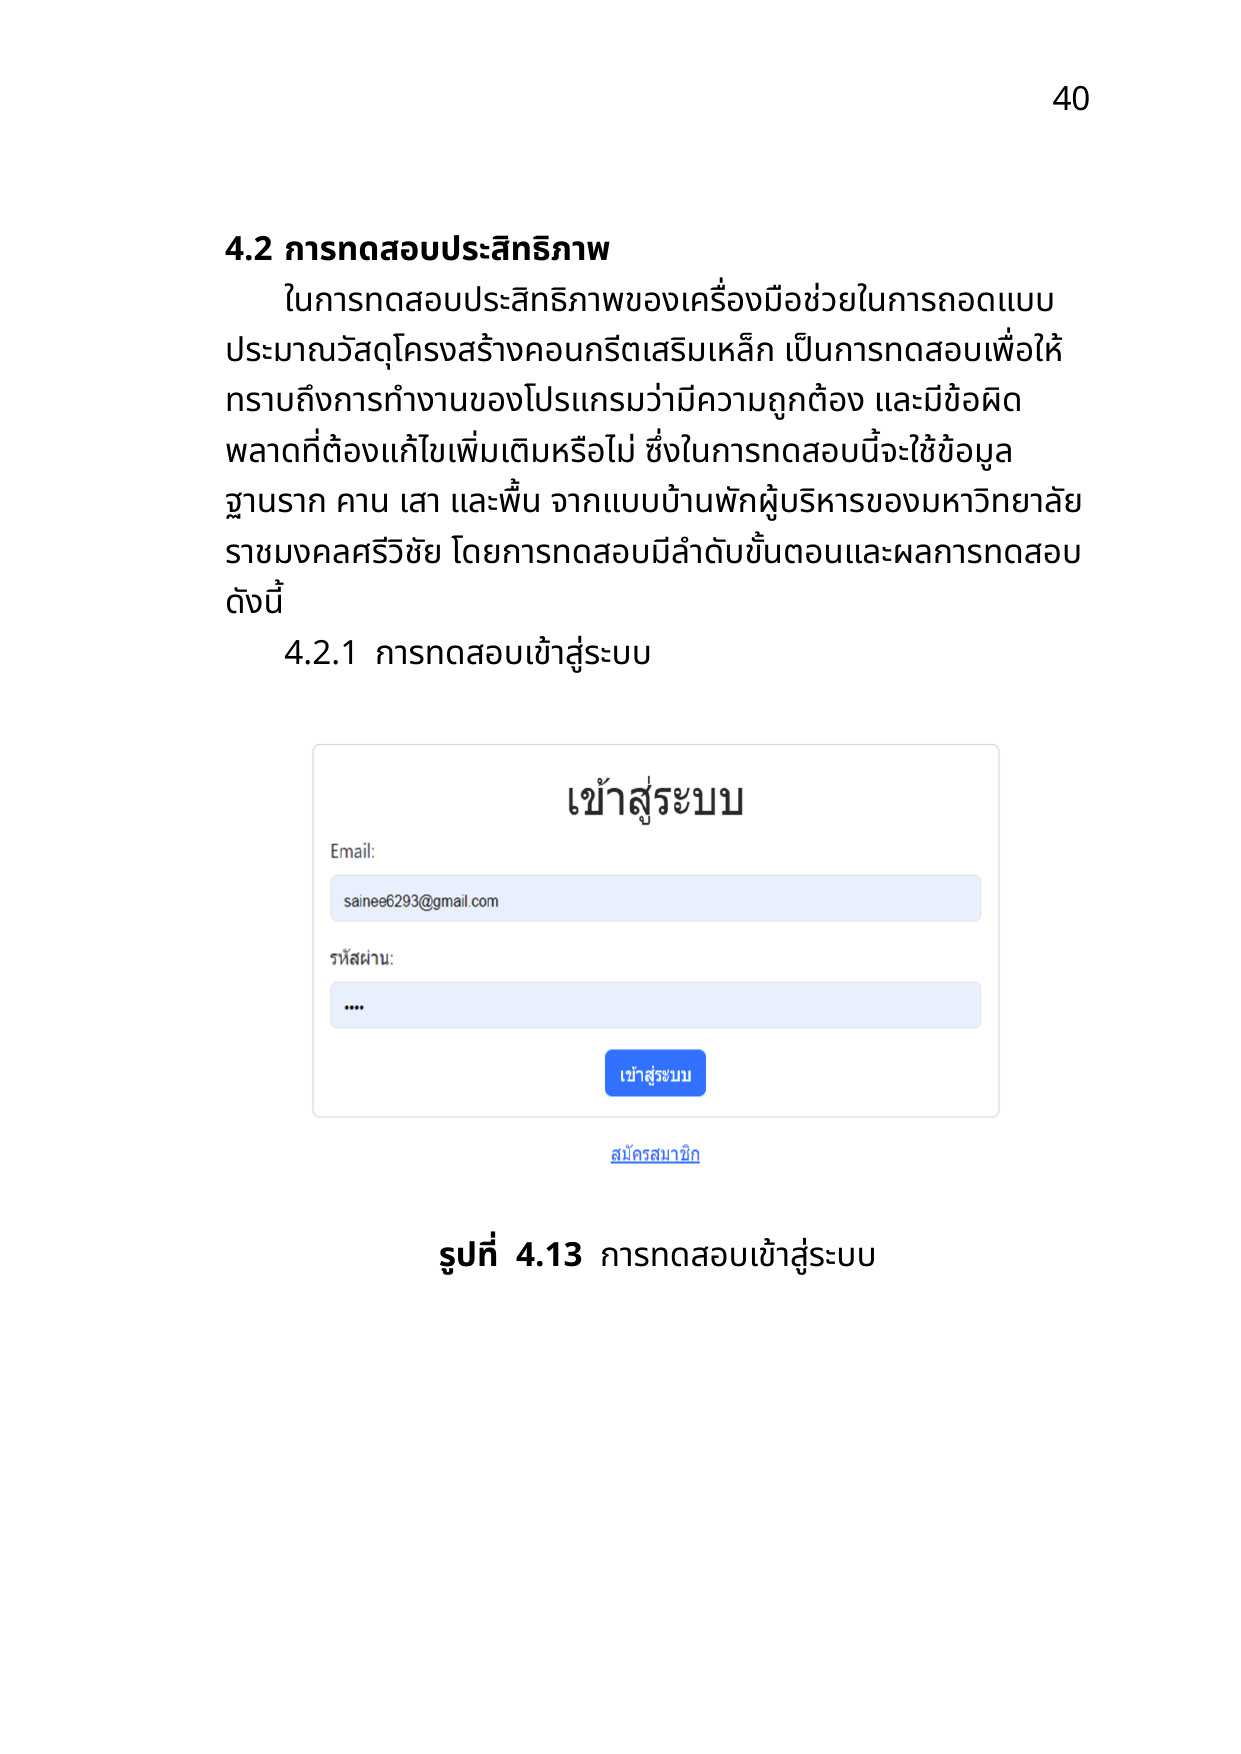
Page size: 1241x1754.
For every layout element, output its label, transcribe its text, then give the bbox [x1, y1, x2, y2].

text ในการทดสอบประสิทธิภาพของเครื่องมือช่วยในการถอดแบบประมาณวัสดุโครงสร้างคอนกรีตเสริมเหล็ก เป็นการทดสอบเพื่อให้ทราบถึงการทำงานของโปรแกรมว่ามีความถูกต้อง และมีข้อผิดพลาดที่ต้องแก้ไขเพิ่มเติมหรือไม่ ซึ่งในการทดสอบนี้จะใช้ข้อมูล ฐานราก คาน เสา และพื้น จากแบบบ้านพักผู้บริหารของมหาวิทยาลัยราชมงคลศรีวิชัย โดยการทดสอบมีลำดับขั้นตอนและผลการทดสอบดังนี้ [225, 276, 1090, 628]
text 4.2.1 การทดสอบเข้าสู่ระบบ [225, 628, 1090, 679]
text 4.2 การทดสอบประสิทธิภาพ [225, 225, 1090, 276]
picture [296, 724, 1020, 1186]
text รูปที่ 4.13 การทดสอบเข้าสู่ระบบ [225, 1231, 1090, 1282]
